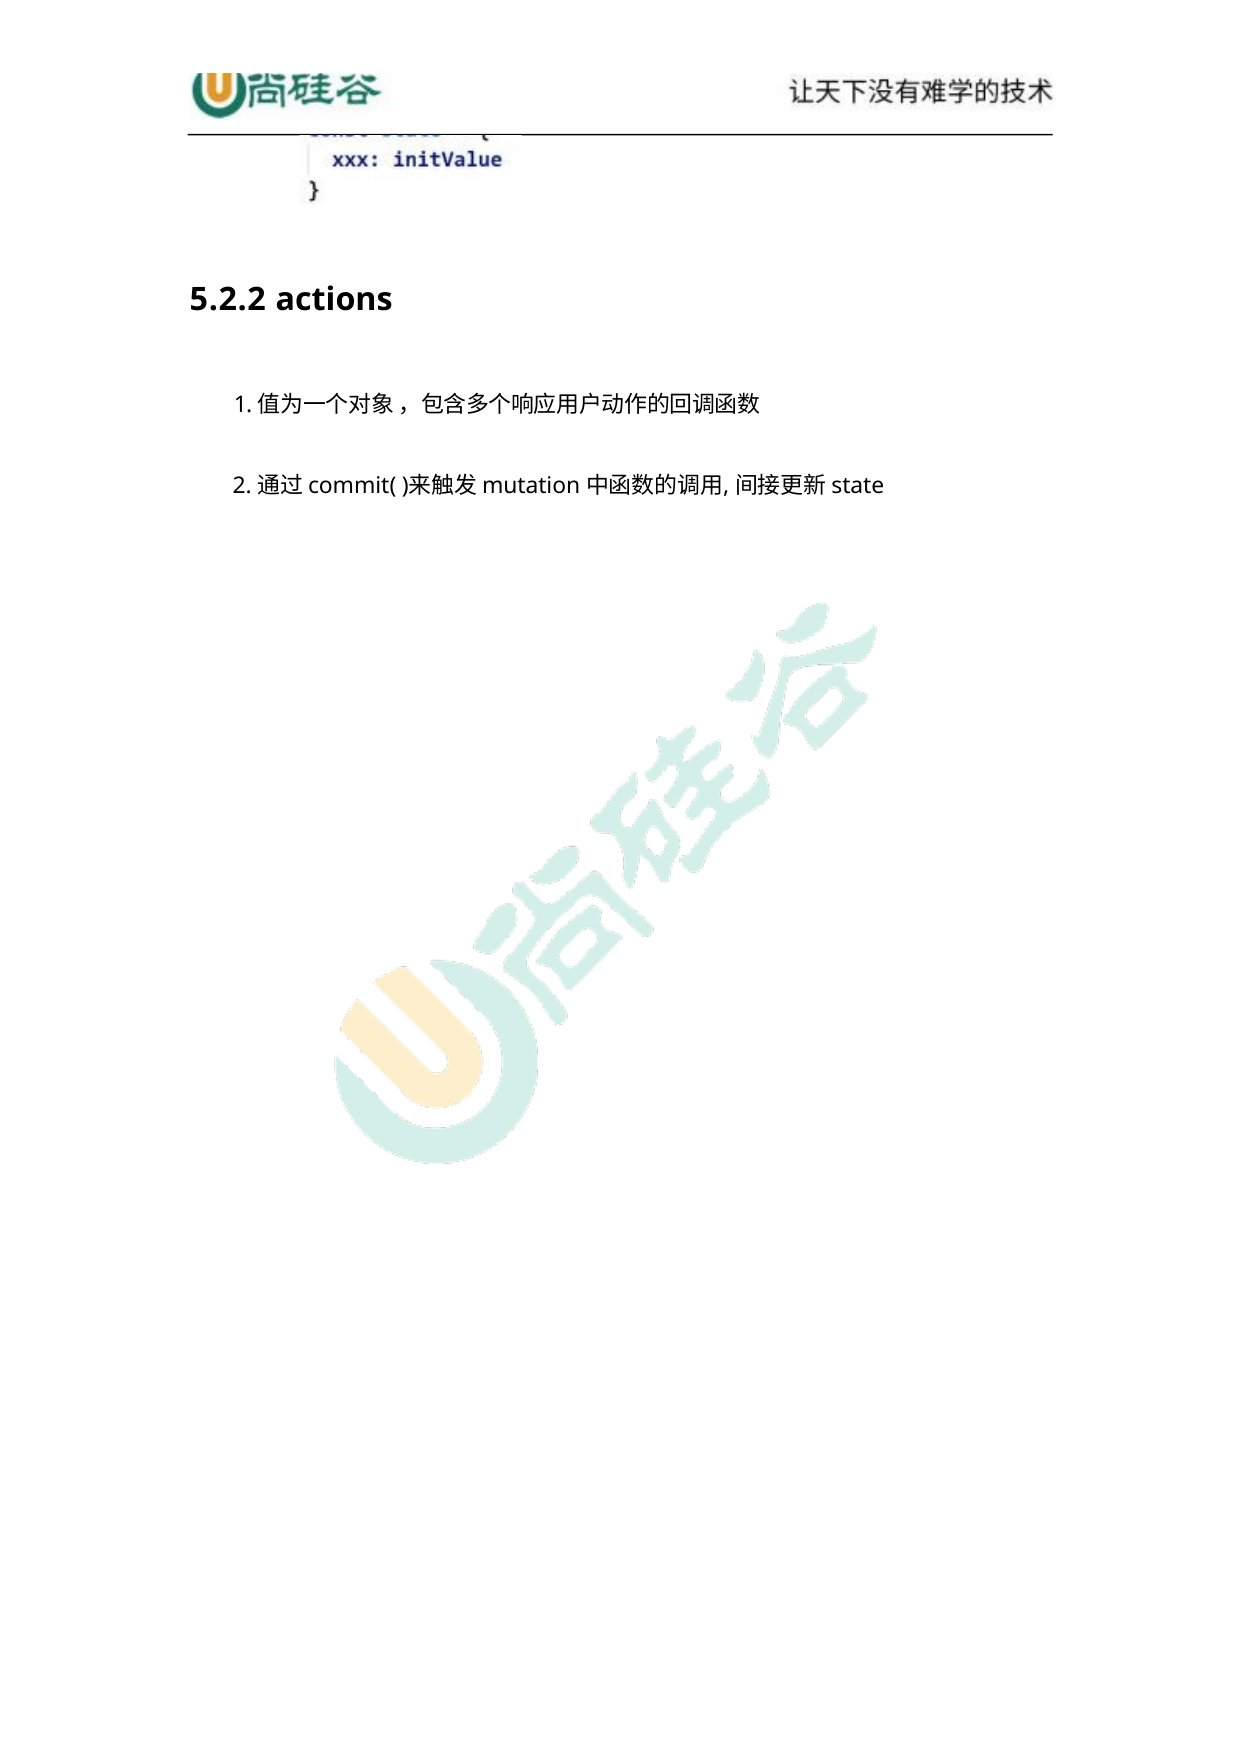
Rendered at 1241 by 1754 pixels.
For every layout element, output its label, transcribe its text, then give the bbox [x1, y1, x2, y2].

picture [190, 73, 1056, 120]
text 2. 通过 commit( )来触发 mutation 中函数的调用, 间接更新 state [232, 469, 1056, 500]
text 1. 值为一个对象 ，包含多个响应用户动作的回调函数 [233, 392, 1056, 418]
picture [299, 135, 522, 207]
text 5.2.2 actions [189, 275, 1056, 325]
picture [188, 448, 1052, 1312]
